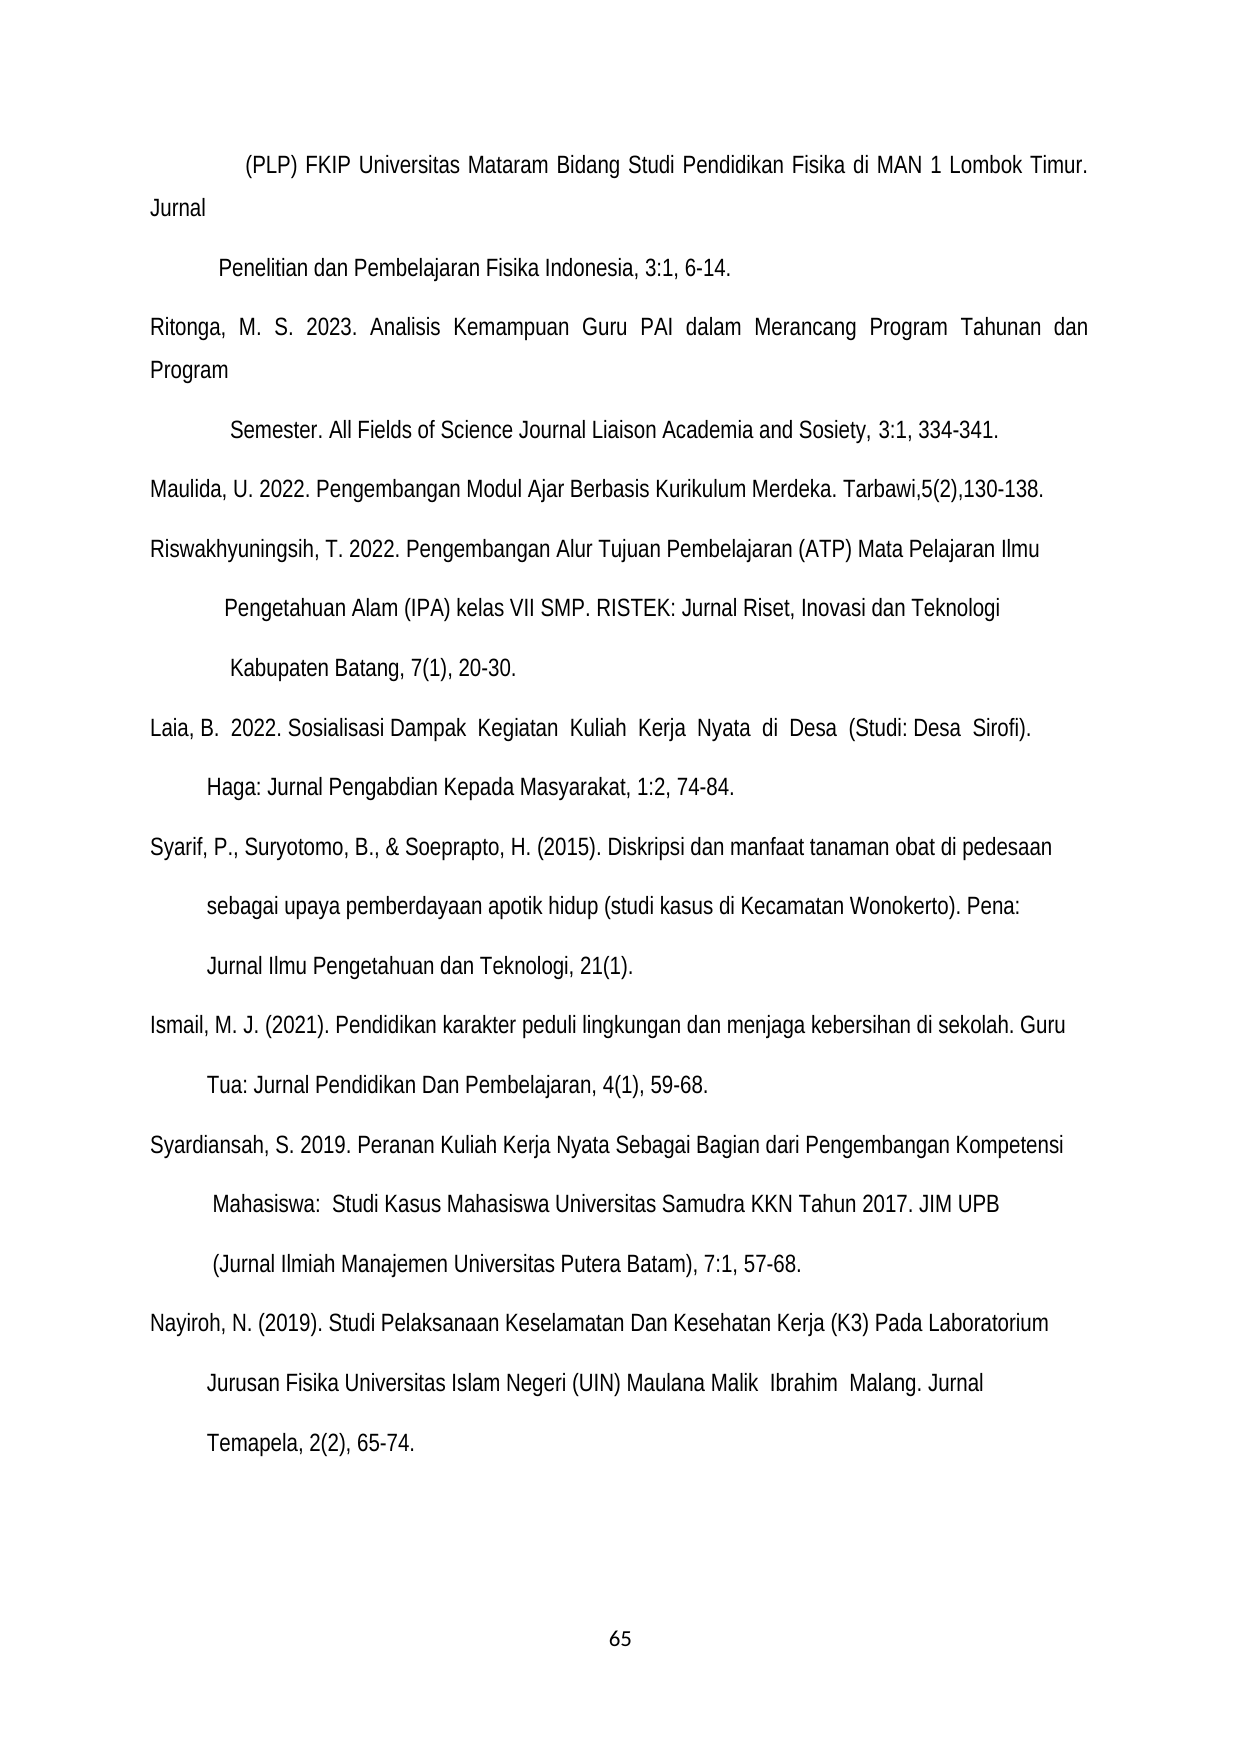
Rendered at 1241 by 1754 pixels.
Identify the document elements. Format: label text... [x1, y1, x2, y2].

text Kabupaten Batang, 7(1), 20-30. [150, 653, 1090, 682]
text Ritonga, M. S. 2023. Analisis Kemampuan Guru PAI dalam Merancang Program Tahunan dan Program [150, 312, 1090, 384]
text Syardiansah, S. 2019. Peranan Kuliah Kerja Nyata Sebagai Bagian dari Pengembangan Kompetensi [150, 1129, 1090, 1158]
text Jurnal Ilmu Pengetahuan dan Teknologi, 21(1). [150, 951, 1090, 979]
text Mahasiswa: Studi Kasus Mahasiswa Universitas Samudra KKN Tahun 2017. JIM UPB [150, 1189, 1090, 1218]
text Ismail, M. J. (2021). Pendidikan karakter peduli lingkungan dan menjaga kebersihan di sekolah. Guru [150, 1010, 1090, 1039]
text Nayiroh, N. (2019). Studi Pelaksanaan Keselamatan Dan Kesehatan Kerja (K3) Pada Laboratorium [150, 1308, 1090, 1337]
text Laia, B. 2022. Sosialisasi Dampak Kegiatan Kuliah Kerja Nyata di Desa (Studi: Desa Sirofi). [150, 712, 1090, 741]
text Semester. All Fields of Science Journal Liaison Academia and Sosiety, 3:1, 334-341. [150, 414, 1090, 443]
text (PLP) FKIP Universitas Mataram Bidang Studi Pendidikan Fisika di MAN 1 Lombok Timur. Jurnal [150, 150, 1090, 222]
text Pengetahuan Alam (IPA) kelas VII SMP. RISTEK: Jurnal Riset, Inovasi dan Teknologi [150, 593, 1090, 622]
text Riswakhyuningsih, T. 2022. Pengembangan Alur Tujuan Pembelajaran (ATP) Mata Pelajaran Ilmu [150, 534, 1090, 562]
text Penelitian dan Pembelajaran Fisika Indonesia, 3:1, 6-14. [150, 252, 1090, 281]
text Jurusan Fisika Universitas Islam Negeri (UIN) Maulana Malik Ibrahim Malang. Jurnal [150, 1368, 1090, 1397]
text sebagai upaya pemberdayaan apotik hidup (studi kasus di Kecamatan Wonokerto). Pena: [150, 891, 1090, 920]
text Temapela, 2(2), 65-74. [150, 1427, 1090, 1456]
text Tua: Jurnal Pendidikan Dan Pembelajaran, 4(1), 59-68. [150, 1070, 1090, 1099]
text (Jurnal Ilmiah Manajemen Universitas Putera Batam), 7:1, 57-68. [150, 1249, 1090, 1277]
text Maulida, U. 2022. Pengembangan Modul Ajar Berbasis Kurikulum Merdeka. Tarbawi,5(2),130-138. [150, 474, 1090, 503]
text Haga: Jurnal Pengabdian Kepada Masyarakat, 1:2, 74-84. [150, 772, 1090, 801]
text Syarif, P., Suryotomo, B., & Soeprapto, H. (2015). Diskripsi dan manfaat tanaman obat di pedesaan [150, 832, 1090, 860]
